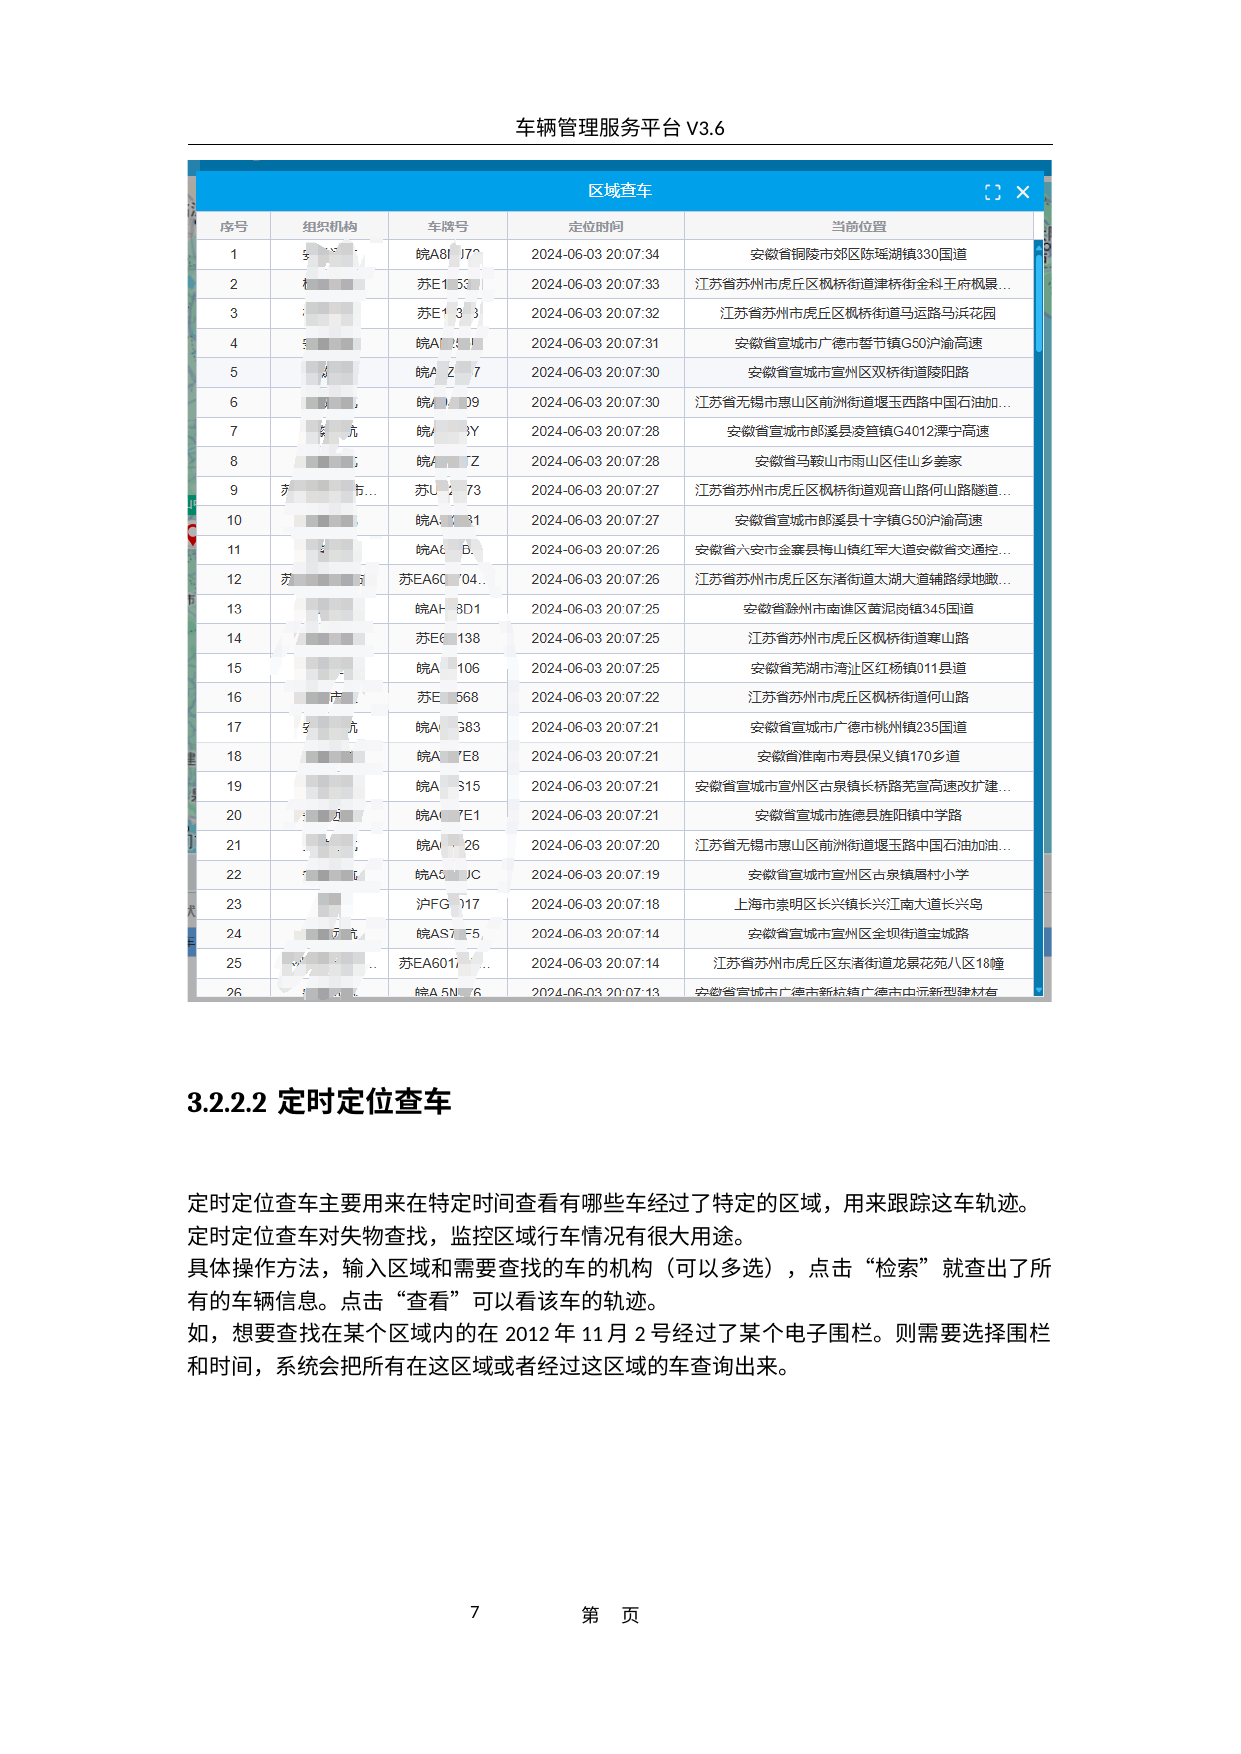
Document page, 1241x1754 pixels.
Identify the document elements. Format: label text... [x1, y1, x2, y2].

text 如，想要查找在某个区域内的在2012年11月2号经过了某个电子围栏。则需要选择围栏和时间，系统会把所有在这区域或者经过这区域的车查询出来。 [187, 1316, 1053, 1381]
picture [1018, 187, 1028, 197]
text 定时定位查车对失物查找，监控区域行车情况有很大用途。 [187, 1218, 1053, 1251]
picture [187, 160, 1052, 1002]
text 具体操作方法，输入区域和需要查找的车的机构（可以多选），点击“检索”就查出了所有的车辆信息。点击“查看”可以看该车的轨迹。 [187, 1251, 1053, 1316]
text 定时定位查车主要用来在特定时间查看有哪些车经过了特定的区域，用来跟踪这车轨迹。 [187, 1186, 1053, 1218]
subtitle 定时定位查车 [187, 1067, 1053, 1132]
